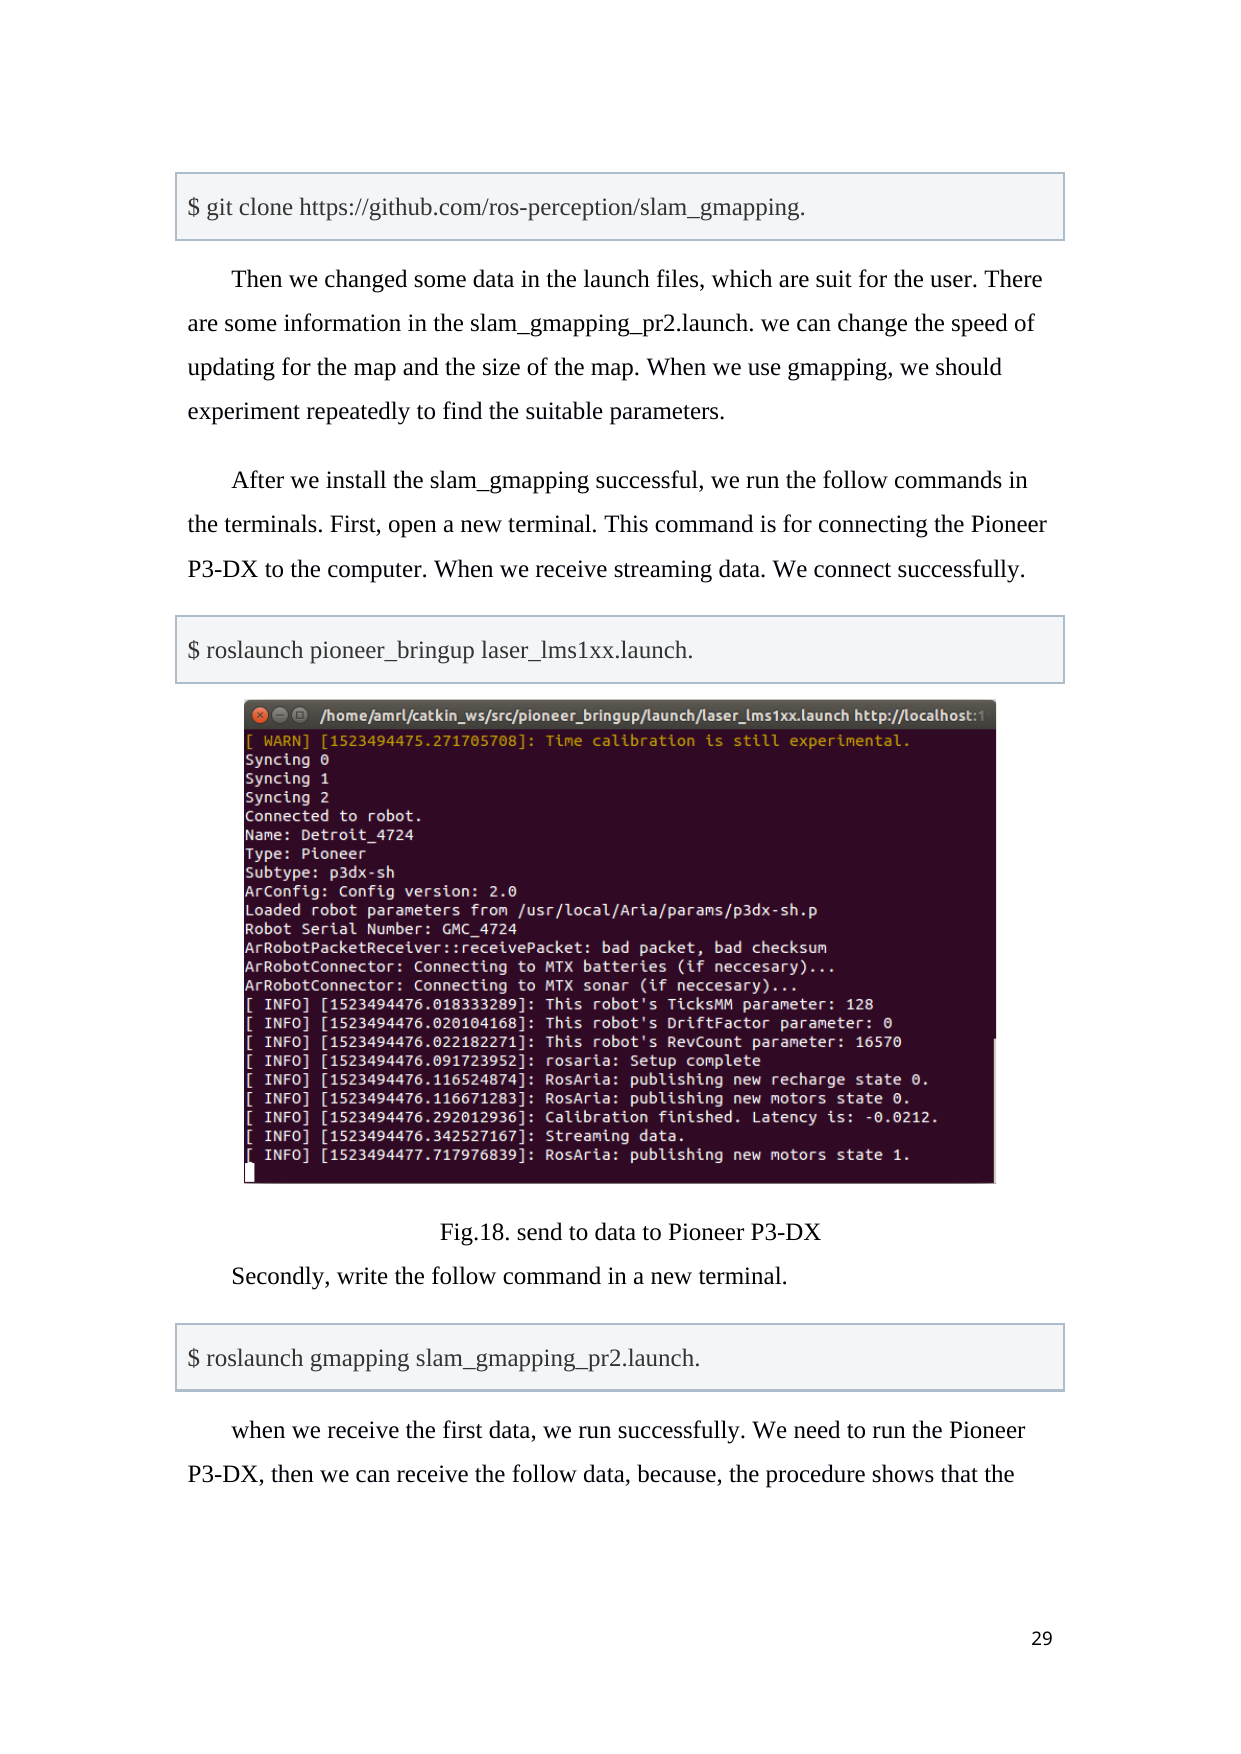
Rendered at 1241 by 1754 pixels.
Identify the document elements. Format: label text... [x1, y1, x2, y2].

text $ git clone https://github.com/ros-perception/slam_gmapping. [177, 174, 1063, 239]
text Fig.18. send to data to Pioneer P3-DX [187, 1209, 1053, 1253]
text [187, 1407, 1053, 1495]
text $ roslaunch pioneer_bringup laser_lms1xx.launch. [177, 617, 1063, 682]
text Secondly, write the follow command in a new terminal. [187, 1253, 1053, 1298]
text Then we changed some data in the launch files, which are suit for the user. There are some information in the slam_gmapping_pr2.launch. we can change the speed of updating for the map and the size of the map. When we use gmapping, we should experiment repeatedly to find the suitable parameters. [187, 257, 1053, 433]
picture [244, 699, 997, 1184]
text $ roslaunch gmapping slam_gmapping_pr2.launch. [177, 1325, 1063, 1389]
text After we install the slam_gmapping successful, we run the follow commands in the terminals. First, open a new terminal. This command is for connecting the Pioneer P3-DX to the computer. When we receive streaming data. We connect successfully. [187, 458, 1053, 590]
